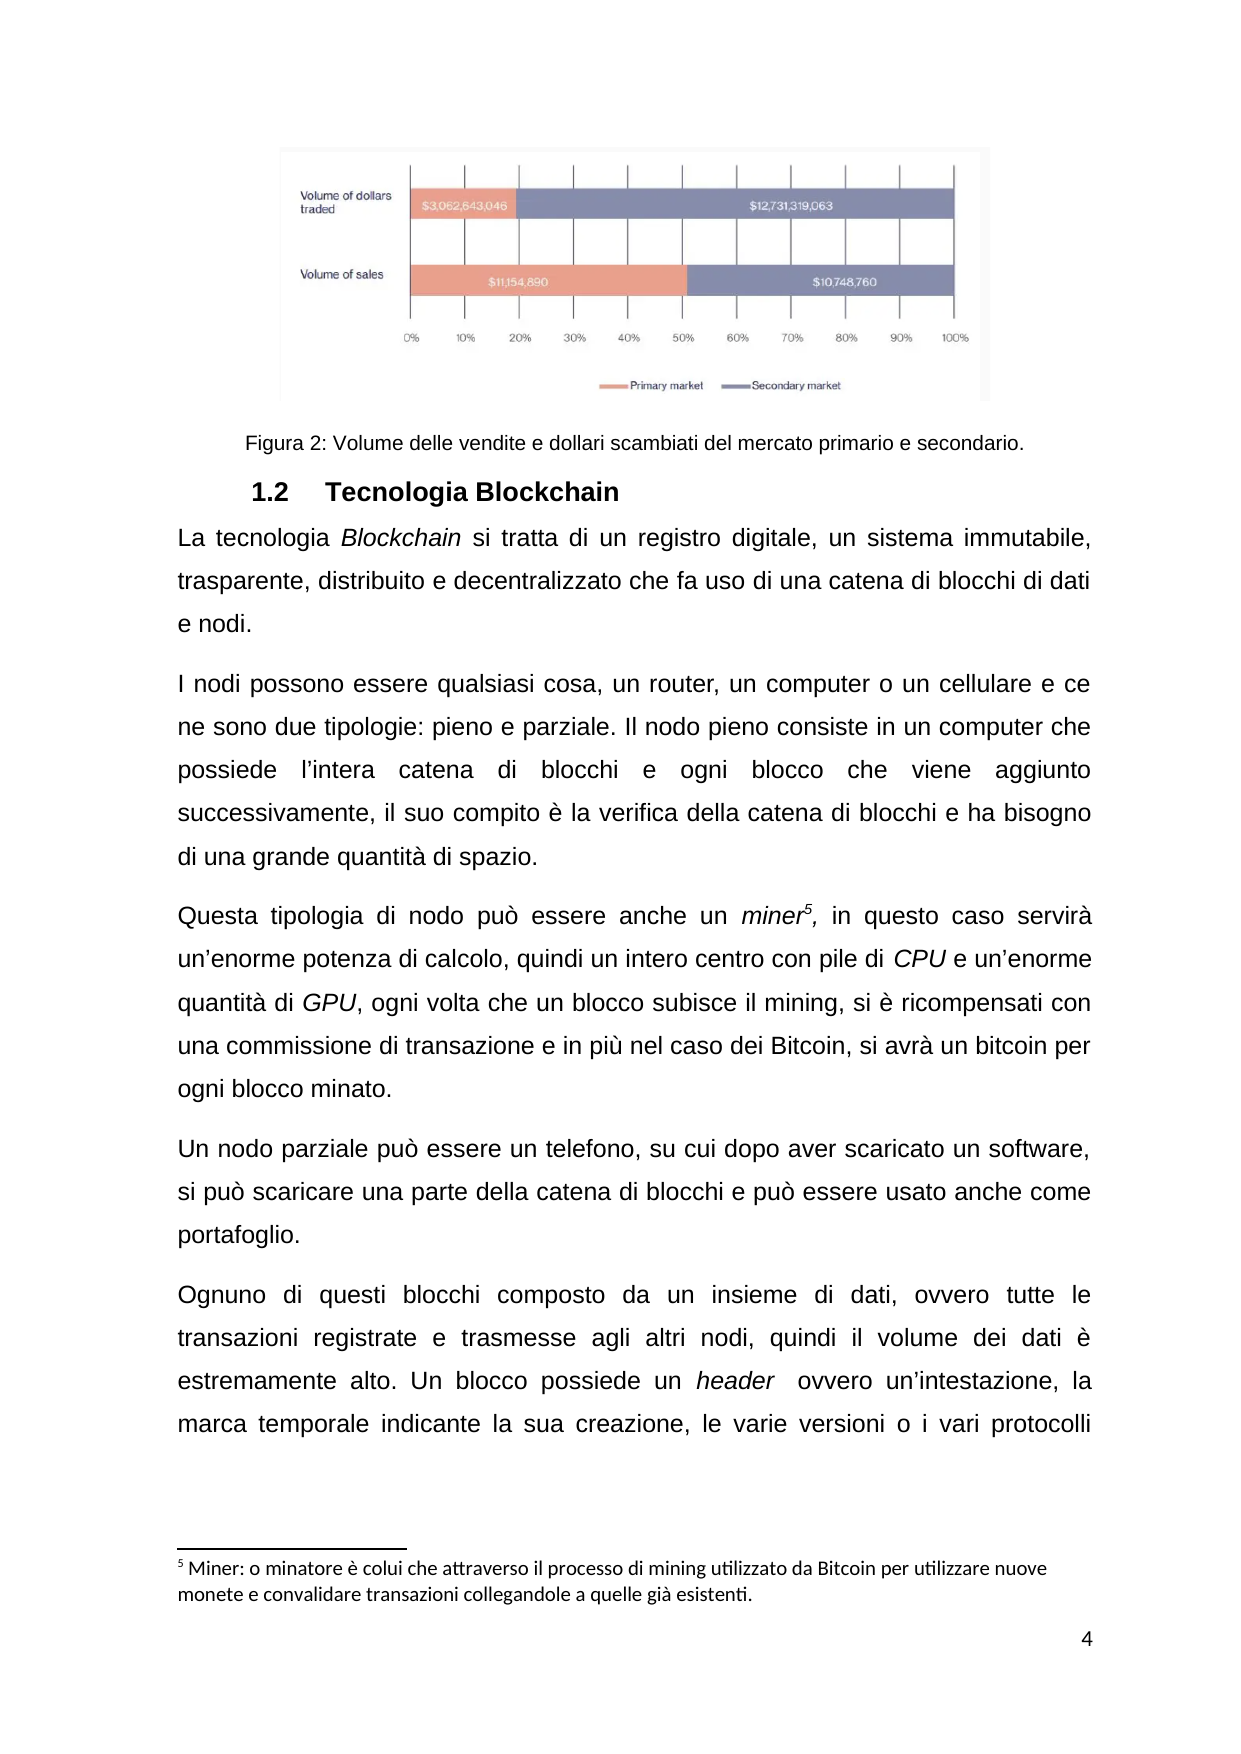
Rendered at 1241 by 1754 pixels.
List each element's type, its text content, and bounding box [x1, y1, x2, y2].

text Figura 2: Volume delle vendite e dollari scambiati del mercato primario e secondario. [177, 431, 1092, 455]
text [177, 1279, 1092, 1438]
text La tecnologia Blockchain si tratta di un registro digitale, un sistema immutabile, trasparente, distribuito e decentralizzato che fa uso di una catena di blocchi di dati e nodi. [177, 523, 1092, 638]
picture [279, 147, 991, 401]
text Questa tipologia di nodo può essere anche un miner, in questo caso servirà un’enorme potenza di calcolo, quindi un intero centro con pile di CPU e un’enorme quantità di GPU, ogni volta che un blocco subisce il mining, si è ricompensati con una commissione di transazione e in più nel caso dei Bitcoin, si avrà un bitcoin per ogni blocco minato. [177, 901, 1092, 1102]
text Un nodo parziale può essere un telefono, su cui dopo aver scaricato un software, si può scaricare una parte della catena di blocchi e può essere usato anche come portafoglio. [177, 1133, 1092, 1248]
subtitle 1.2 Tecnologia Blockchain [177, 476, 1092, 507]
text I nodi possono essere qualsiasi cosa, un router, un computer o un cellulare e ce ne sono due tipologie: pieno e parziale. Il nodo pieno consiste in un computer che possiede l’intera catena di blocchi e ogni blocco che viene aggiunto successivamente, il suo compito è la verifica della catena di blocchi e ha bisogno di una grande quantità di spazio. [177, 669, 1092, 870]
